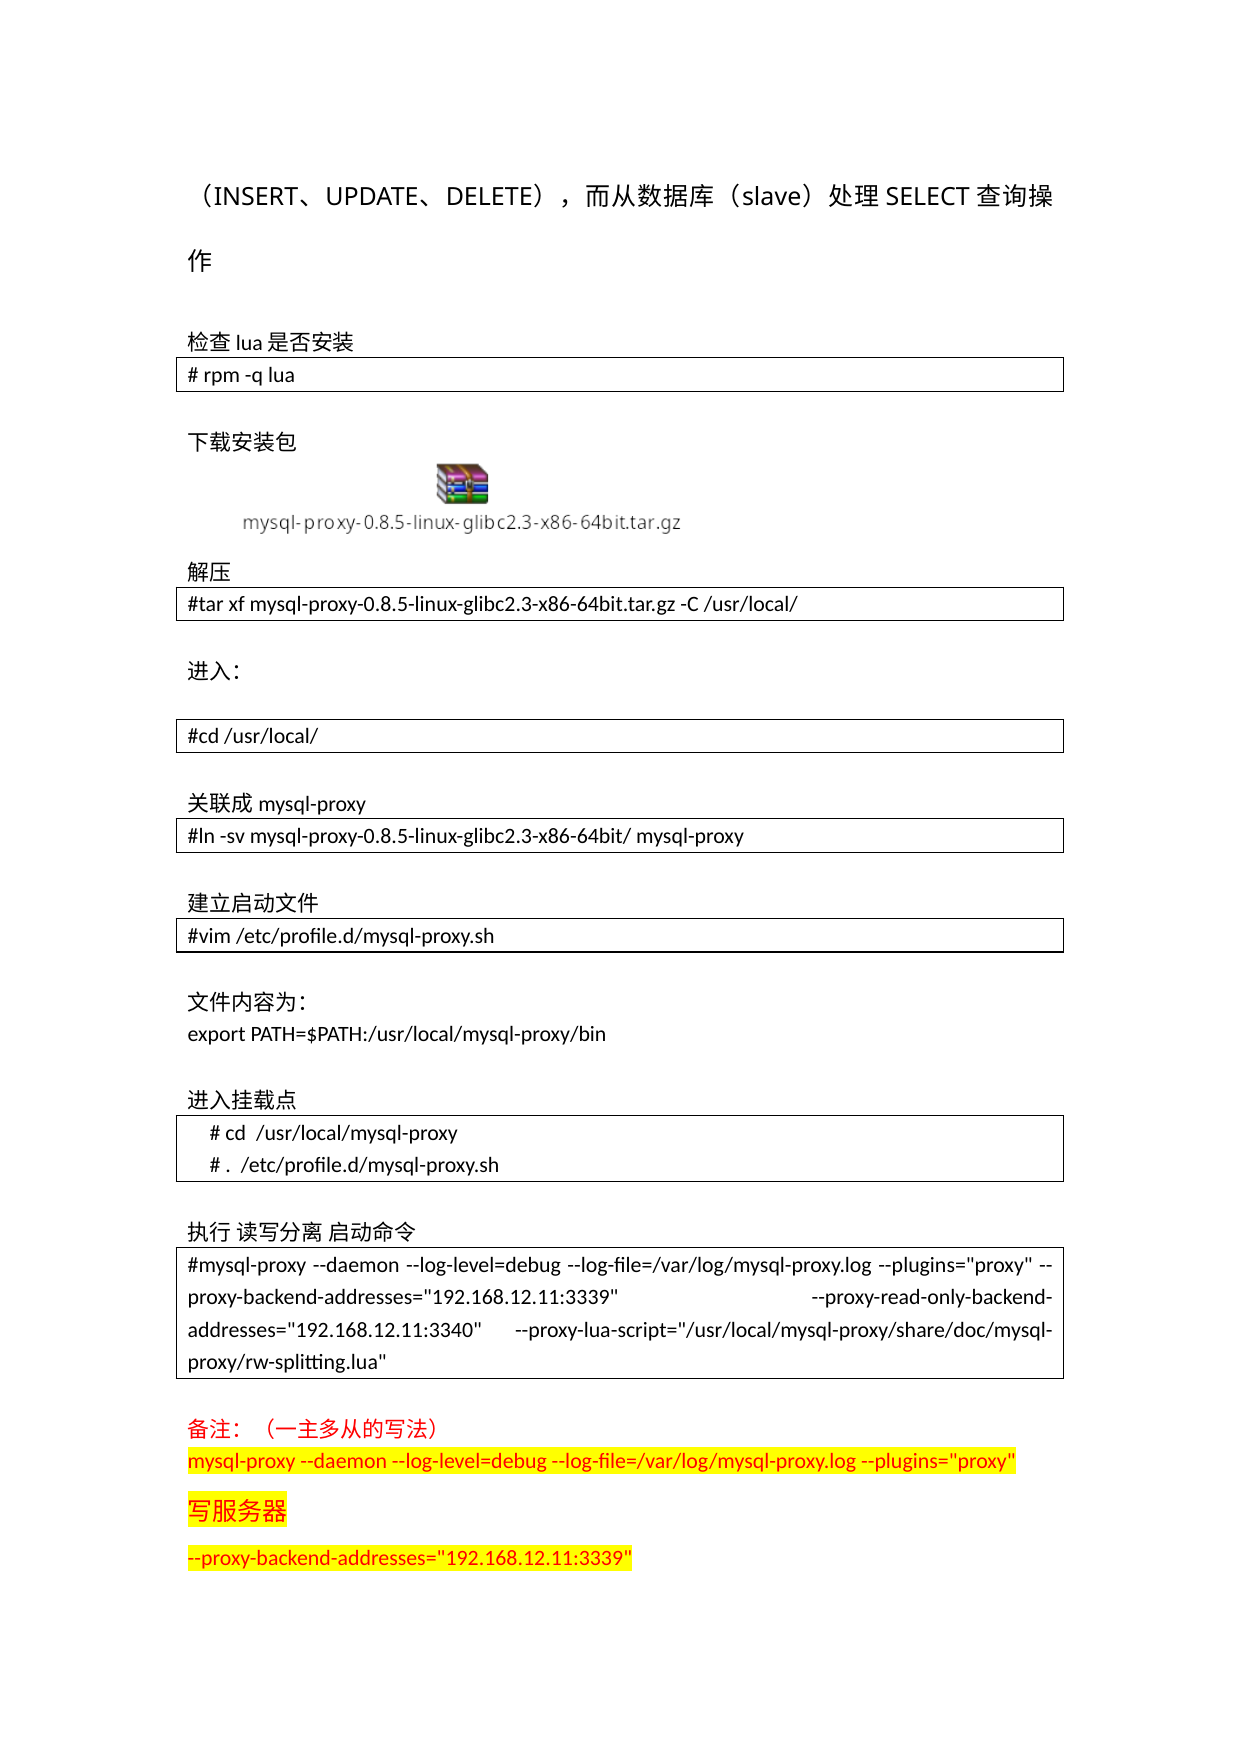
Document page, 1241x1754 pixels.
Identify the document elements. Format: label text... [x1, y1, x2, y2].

text export PATH=$PATH:/usr/local/mysql-proxy/bin [187, 1017, 1053, 1050]
table_header #ln -sv mysql-proxy-0.8.5-linux-glibc2.3-x86-64bit/ mysql-proxy [177, 819, 1063, 852]
text 进入挂载点 [187, 1082, 1053, 1115]
text 进入： [187, 654, 1053, 686]
table_header # cd /usr/local/mysql-proxy # . /etc/profile.d/mysql-proxy.sh [177, 1116, 1063, 1181]
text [187, 162, 1053, 292]
table_header # rpm -q lua [177, 358, 1063, 391]
table_header #mysql-proxy --daemon --log-level=debug --log-file=/var/log/mysql-proxy.log --plugins="proxy" --proxy-backend-addresses="192.168.12.11:3339" --proxy-read-only-backend-addresses="192.168.12.11:3340" --proxy-lua-script="/usr/local/mysql-proxy/share/doc/mysql-proxy/rw-splitting.lua" [177, 1248, 1063, 1378]
text 执行 读写分离 启动命令 [187, 1214, 1053, 1247]
table_header #vim /etc/profile.d/mysql-proxy.sh [177, 919, 1063, 951]
text 解压 [187, 554, 1053, 587]
text 建立启动文件 [187, 885, 1053, 918]
text 检查lua是否安装 [187, 324, 1053, 357]
text 下载安装包 [187, 424, 1053, 457]
text 备注：（一主多从的写法） [187, 1412, 1053, 1444]
text 写服务器 [187, 1477, 1053, 1542]
text --proxy-backend-addresses="192.168.12.11:3339" [187, 1542, 1053, 1574]
text 关联成 mysql-proxy [187, 786, 1053, 818]
table_header #cd /usr/local/ [177, 720, 1063, 752]
table_header #tar xf mysql-proxy-0.8.5-linux-glibc2.3-x86-64bit.tar.gz -C /usr/local/ [177, 588, 1063, 620]
text mysql-proxy --daemon --log-level=debug --log-file=/var/log/mysql-proxy.log --plugins="proxy" [187, 1444, 1053, 1477]
text 文件内容为： [187, 985, 1053, 1017]
